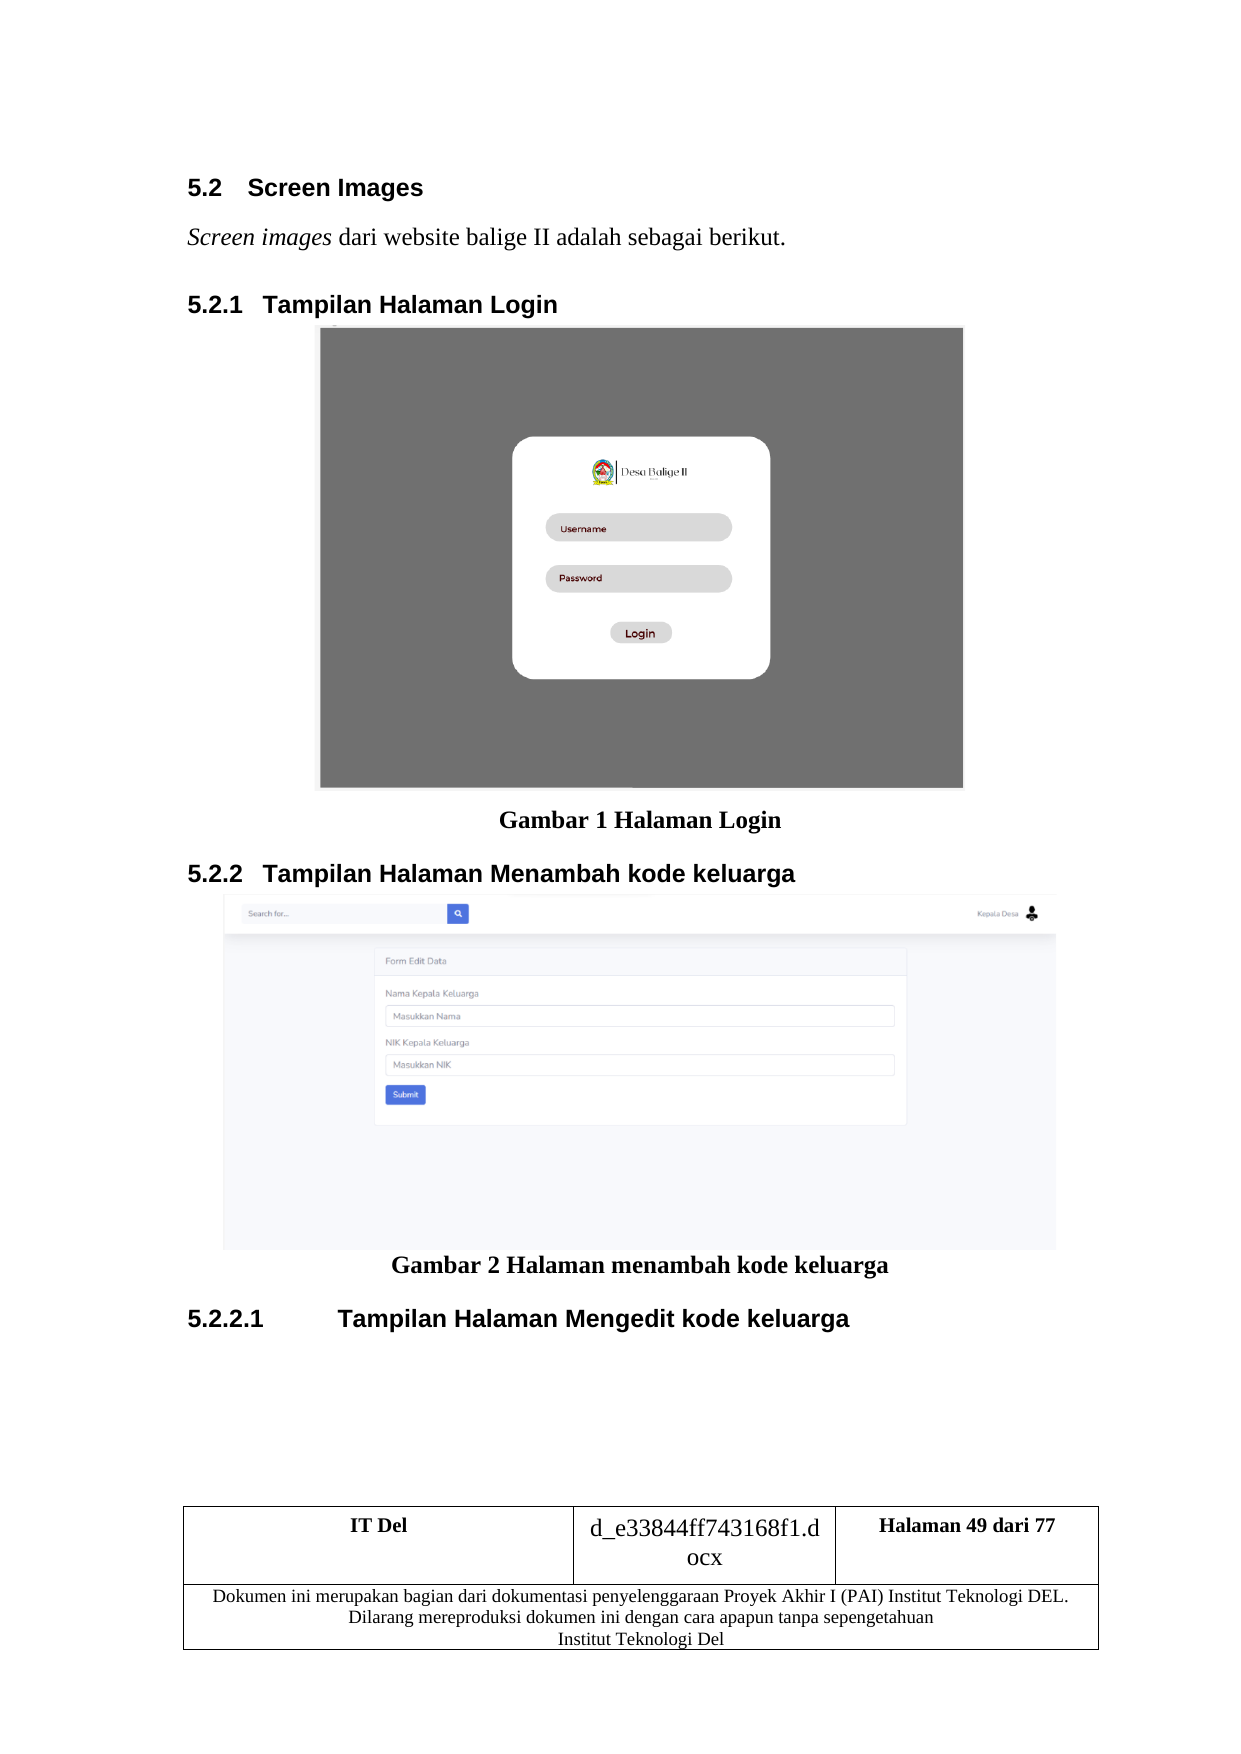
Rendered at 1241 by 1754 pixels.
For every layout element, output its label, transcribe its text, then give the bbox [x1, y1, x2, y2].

text Gambar 1 Halaman Login [187, 805, 1092, 834]
picture [314, 325, 966, 791]
picture [223, 894, 1057, 1250]
subtitle Tampilan Halaman Login [187, 290, 1092, 319]
text Gambar 2 Halaman menambah kode keluarga [187, 1250, 1092, 1279]
subtitle Screen Images [187, 173, 1092, 201]
text Screen images dari website balige II adalah sebagai berikut. [187, 222, 1092, 251]
subtitle Tampilan Halaman Menambah kode keluarga [187, 859, 1092, 888]
subtitle Tampilan Halaman Mengedit kode keluarga [187, 1304, 1092, 1332]
